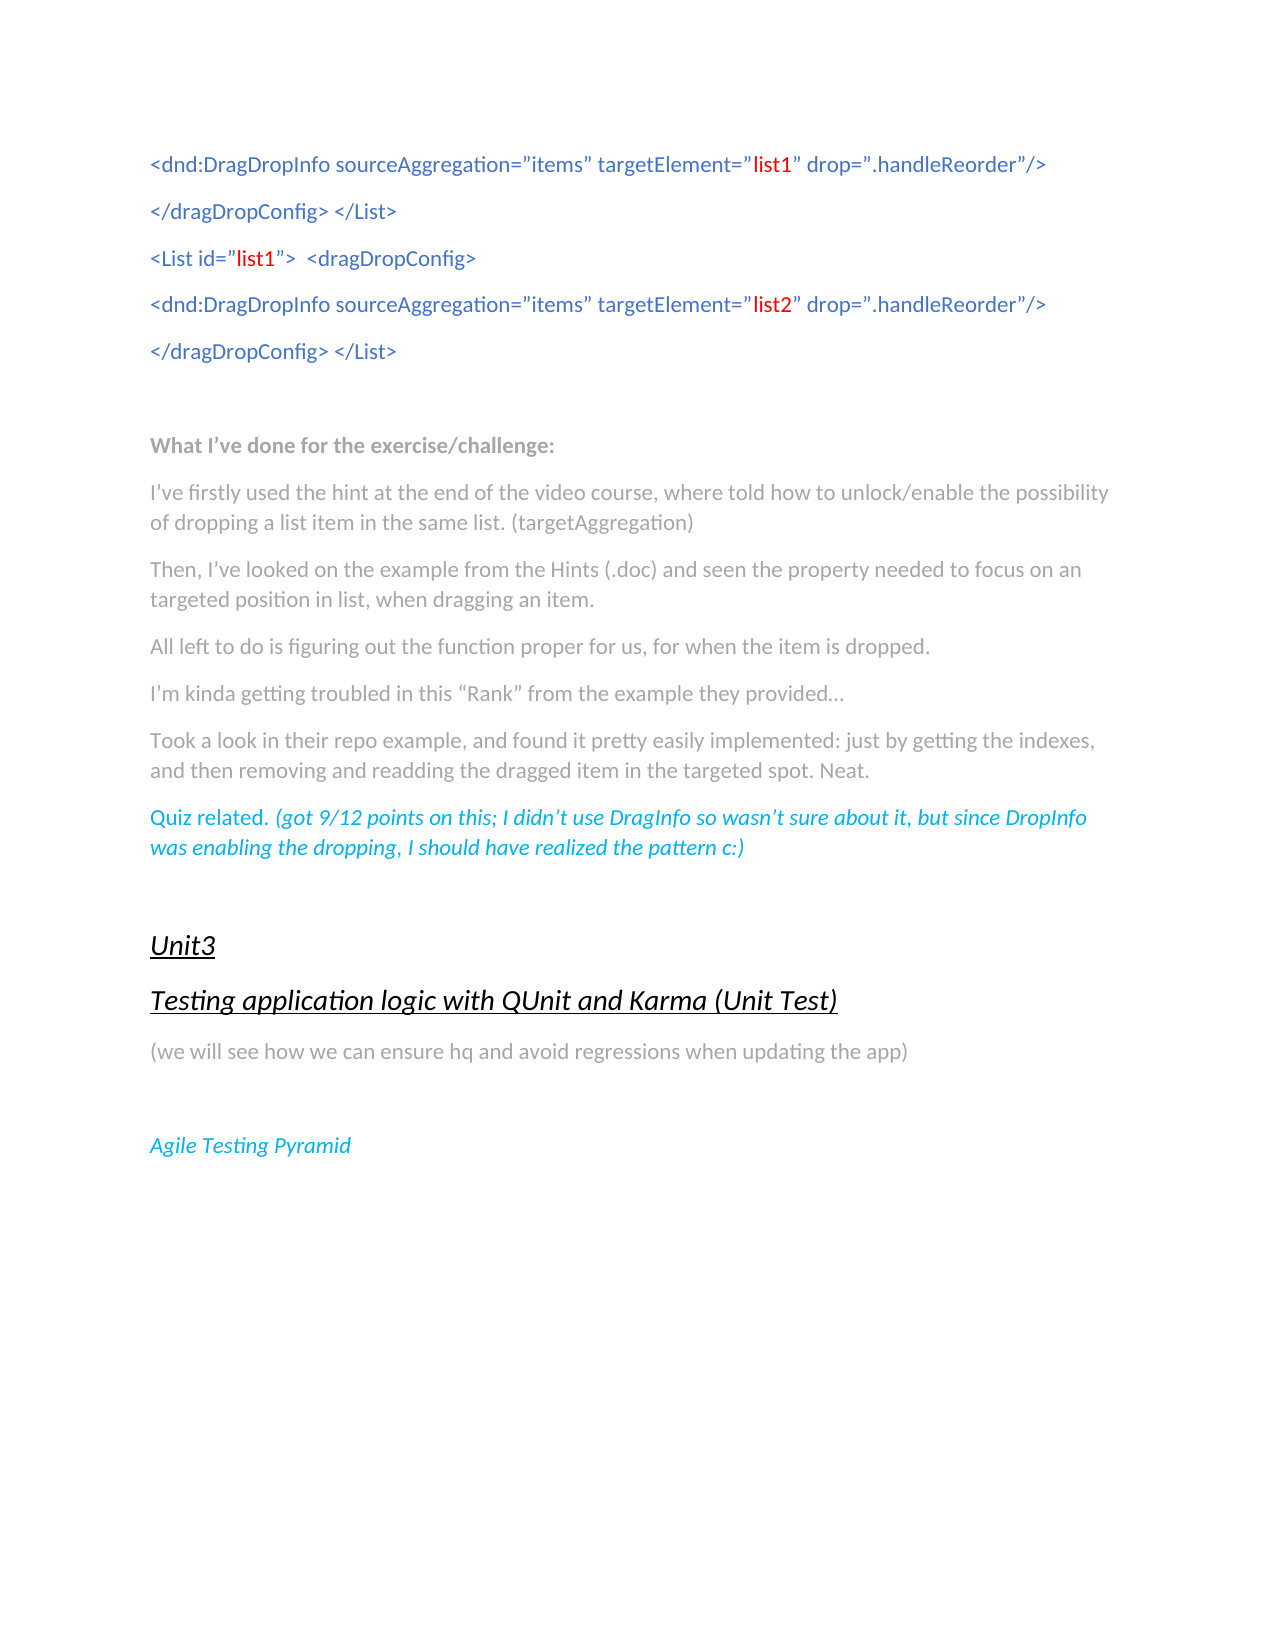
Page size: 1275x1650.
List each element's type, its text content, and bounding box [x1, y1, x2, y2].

text <dnd:DragDropInfo sourceAggregation=”items” targetElement=”list2” drop=”.handleReorder”/> [150, 291, 1125, 319]
text Testing application logic with QUnit and Karma (Unit Test) [150, 982, 1125, 1018]
text <List id=”list1”> <dragDropConfig> [150, 244, 1125, 272]
text (we will see how we can ensure hq and avoid regressions when updating the app) [150, 1037, 1125, 1065]
text Then, I’ve looked on the example from the Hints (.doc) and seen the property needed to focus on an targeted position in list, when dragging an item. [150, 555, 1125, 613]
text I’ve firstly used the hint at the end of the video course, where told how to unlock/enable the possibility of dropping a list item in the same list. (targetAggregation) [150, 478, 1125, 536]
text Agile Testing Pyramid [150, 1131, 1125, 1159]
text All left to do is figuring out the function proper for us, for when the item is dropped. [150, 632, 1125, 660]
text <dnd:DragDropInfo sourceAggregation=”items” targetElement=”list1” drop=”.handleReorder”/> [150, 150, 1125, 178]
text </dragDropConfig> </List> [150, 337, 1125, 366]
text I’m kinda getting troubled in this “Rank” from the example they provided… [150, 679, 1125, 707]
text Took a look in their repo example, and found it pretty easily implemented: just by getting the indexes, and then removing and readding the dragged item in the targeted spot. Neat. [150, 726, 1125, 784]
text </dragDropConfig> </List> [150, 197, 1125, 225]
text What I’ve done for the exercise/challenge: [150, 431, 1125, 459]
text Unit3 [150, 927, 1125, 963]
text Quiz related. (got 9/12 points on this; I didn’t use DragInfo so wasn’t sure about it, but since DropInfo was enabling the dropping, I should have realized the pattern c:) [150, 803, 1125, 861]
